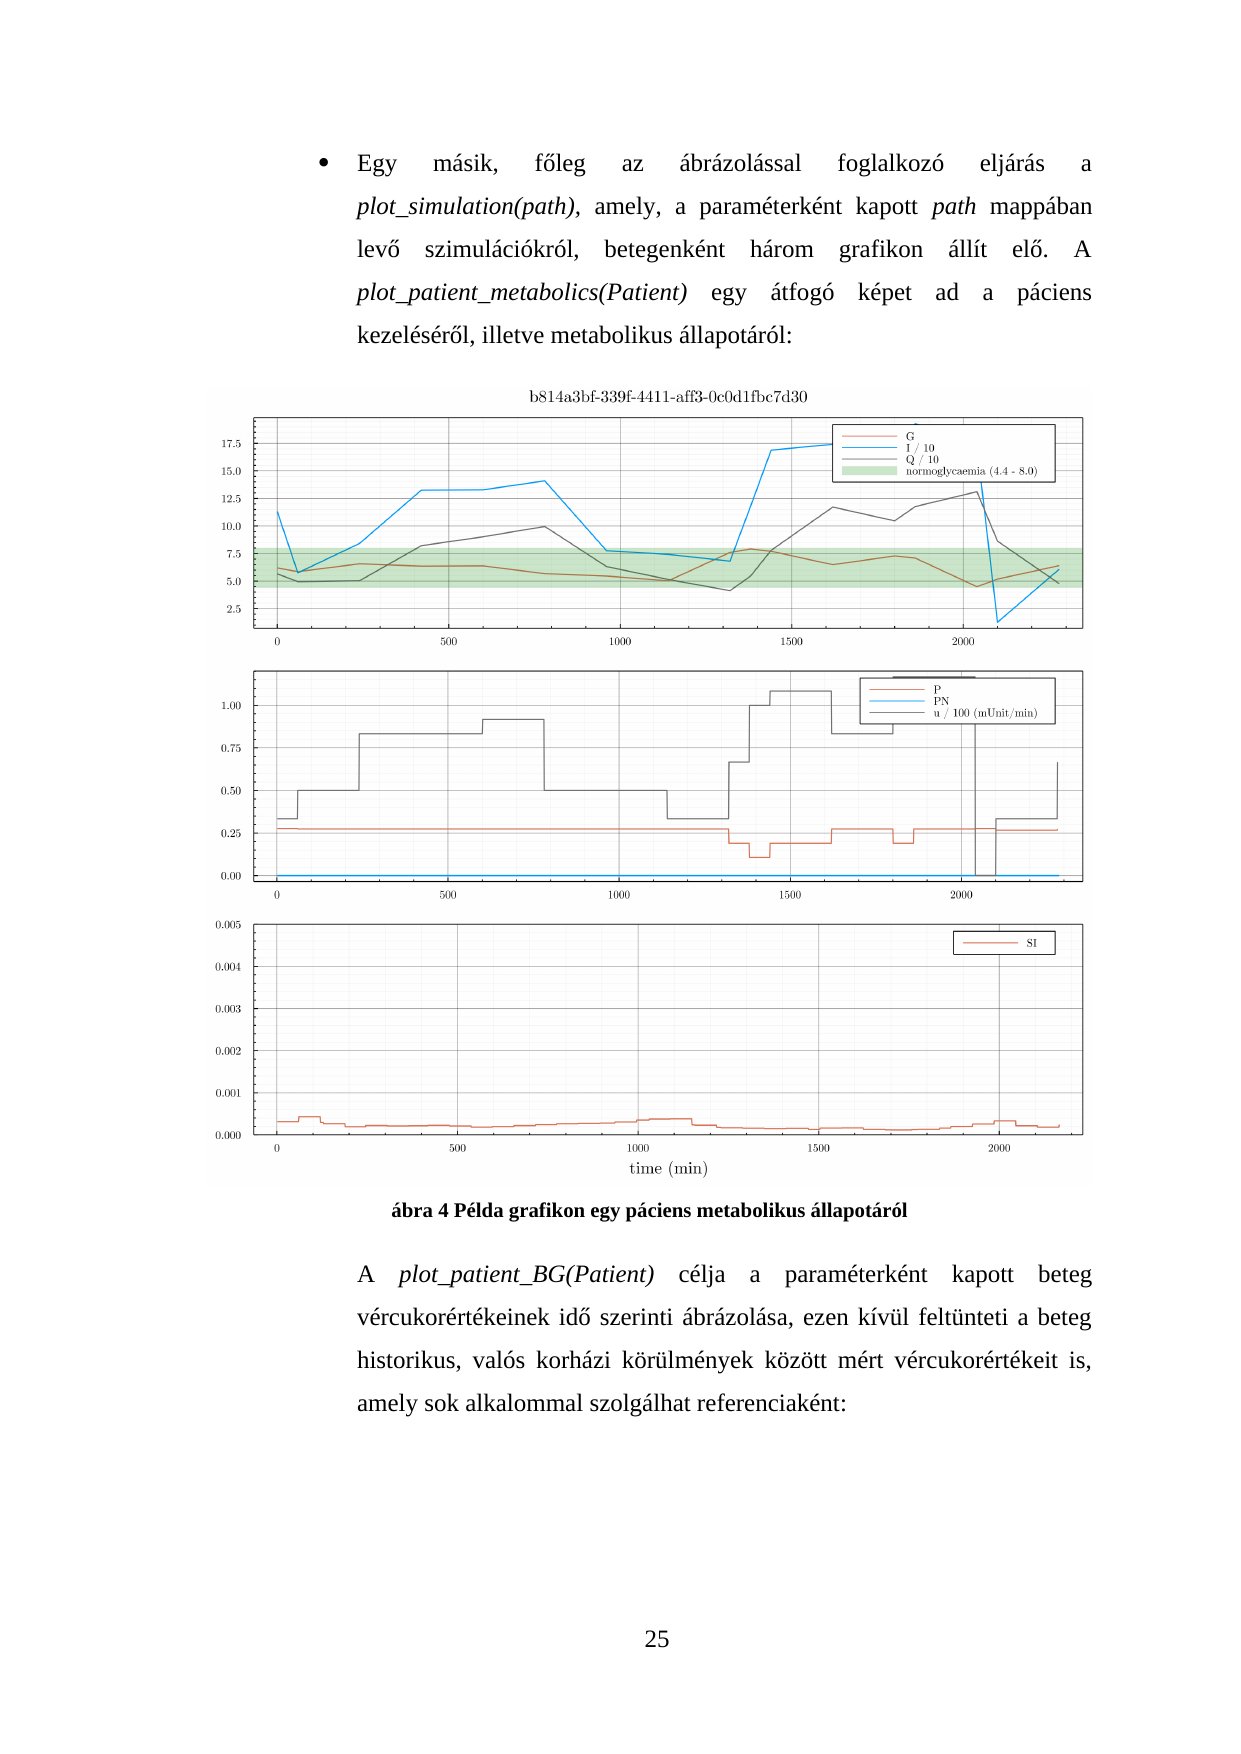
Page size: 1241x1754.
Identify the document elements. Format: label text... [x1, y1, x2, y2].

picture [206, 388, 1093, 1186]
list Egy másik, főleg az ábrázolással foglalkozó eljárás a plot_simulation(path), amely, a paraméterként kapott path mappában levő szimulációkról, betegenként három grafikon állít elő. A plot_patient_metabolics(Patient) egy átfogó képet ad a páciens kezeléséről, illetve metabolikus állapotáról: [319, 148, 1092, 349]
list A plot_patient_BG(Patient) célja a paraméterként kapott beteg vércukorértékeinek idő szerinti ábrázolása, ezen kívül feltünteti a beteg historikus, valós korházi körülmények között mért vércukorértékeit is, amely sok alkalommal szolgálhat referenciaként: [357, 1259, 1092, 1417]
